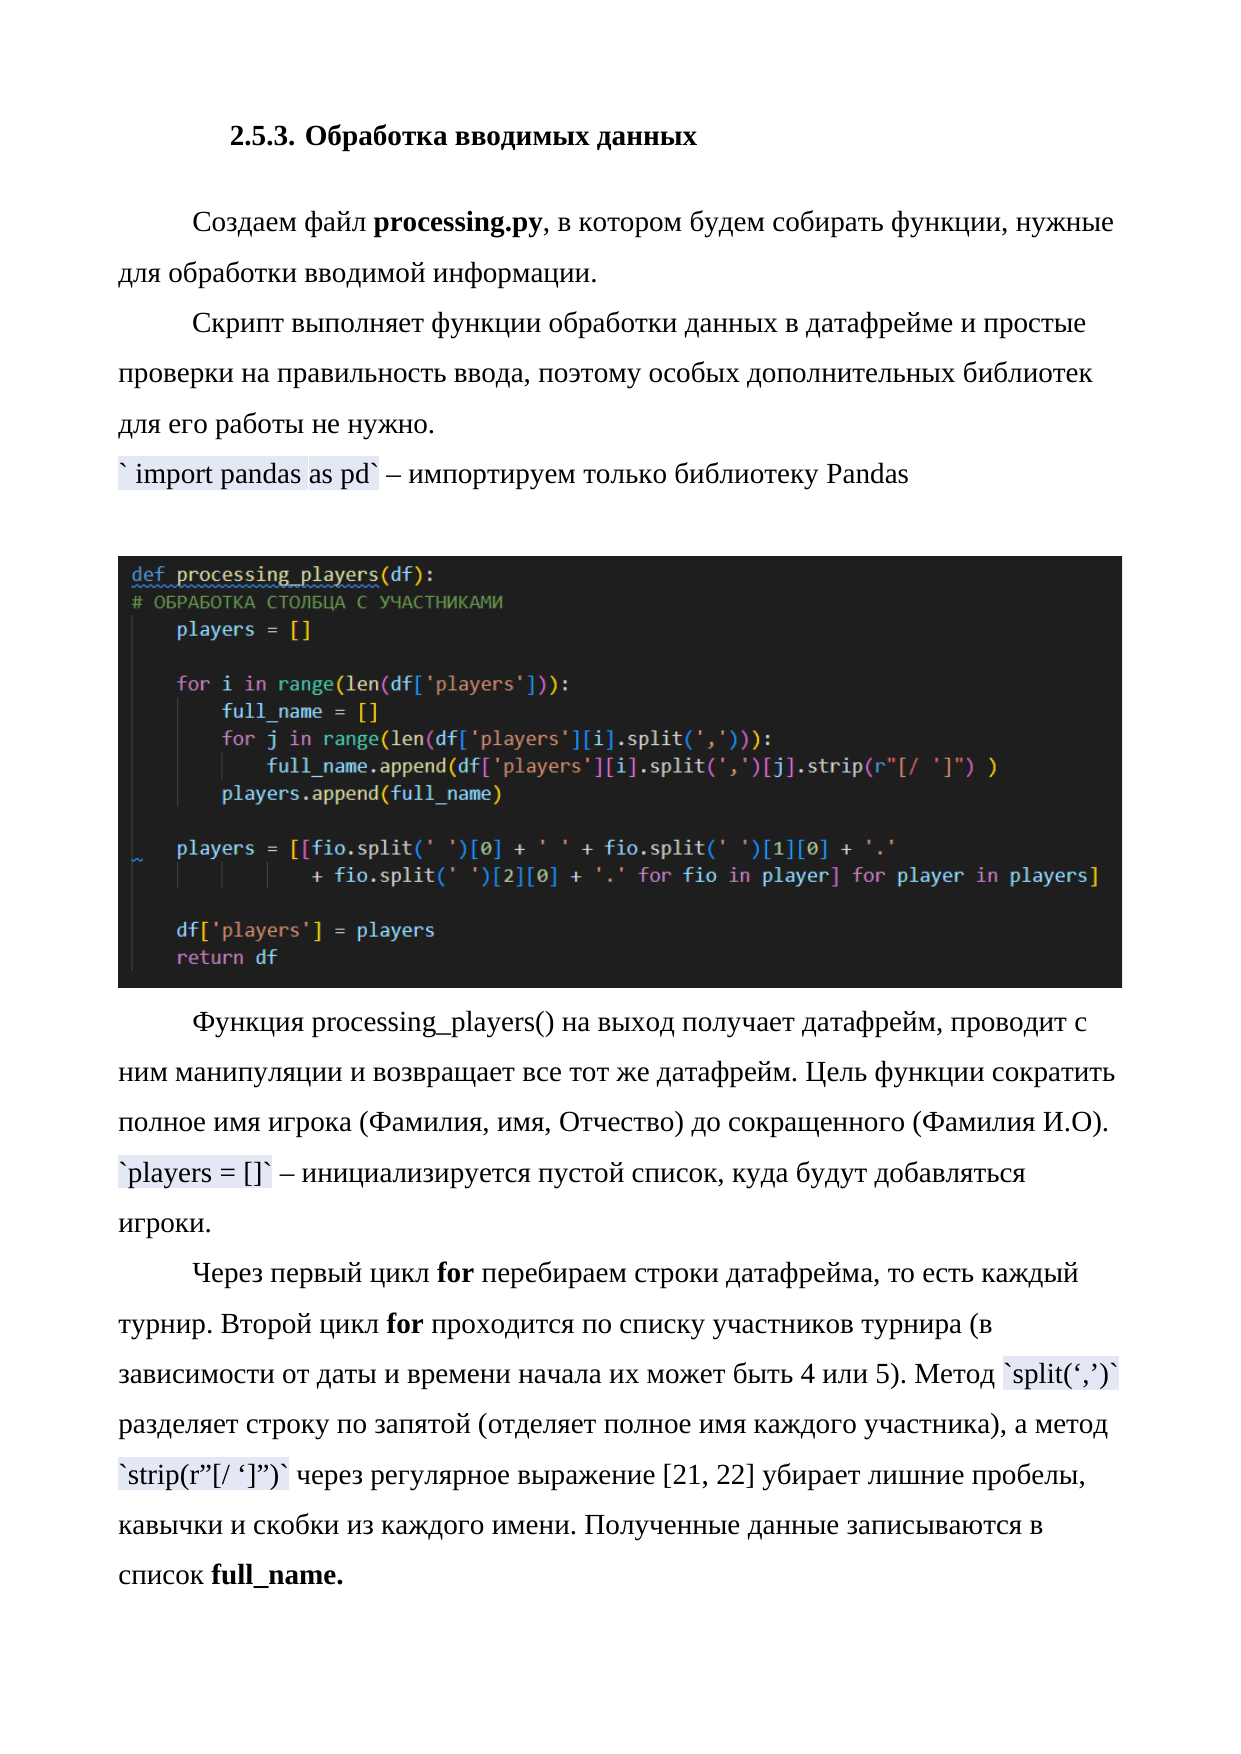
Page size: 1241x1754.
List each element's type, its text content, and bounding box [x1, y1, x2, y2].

text Скрипт выполняет функции обработки данных в датафрейме и простые проверки на правильность ввода, поэтому особых дополнительных библиотек для его работы не нужно. [118, 305, 1122, 439]
text ` import pandas as pd` – импортируем только библиотеку Pandas [379, 456, 1122, 490]
text Функция processing_players() на выход получает датафрейм, проводит с ним манипуляции и возвращает все тот же датафрейм. Цель функции сократить полное имя игрока (Фамилия, имя, Отчество) до сокращенного (Фамилия И.О). [118, 1004, 1122, 1138]
picture [118, 556, 1123, 988]
text `players = []` – инициализируется пустой список, куда будут добавляться игроки. [118, 1155, 1122, 1239]
text Создаем файл processing.py, в котором будем собирать функции, нужные для обработки вводимой информации. [118, 204, 1122, 288]
text Через первый цикл for перебираем строки датафрейма, то есть каждый турнир. Второй цикл for проходится по списку участников турнира (в зависимости от даты и времени начала их может быть 4 или 5). Метод `split(‘,’)` разделяет строку по запятой (отделяет полное имя каждого участника), а метод `strip(r”[/ ‘]”)` через регулярное выражение [21, 22] убирает лишние пробелы, кавычки и скобки из каждого имени. Полученные данные записываются в список full_name. [118, 1256, 1122, 1591]
subtitle Обработка вводимых данных [229, 118, 1122, 152]
